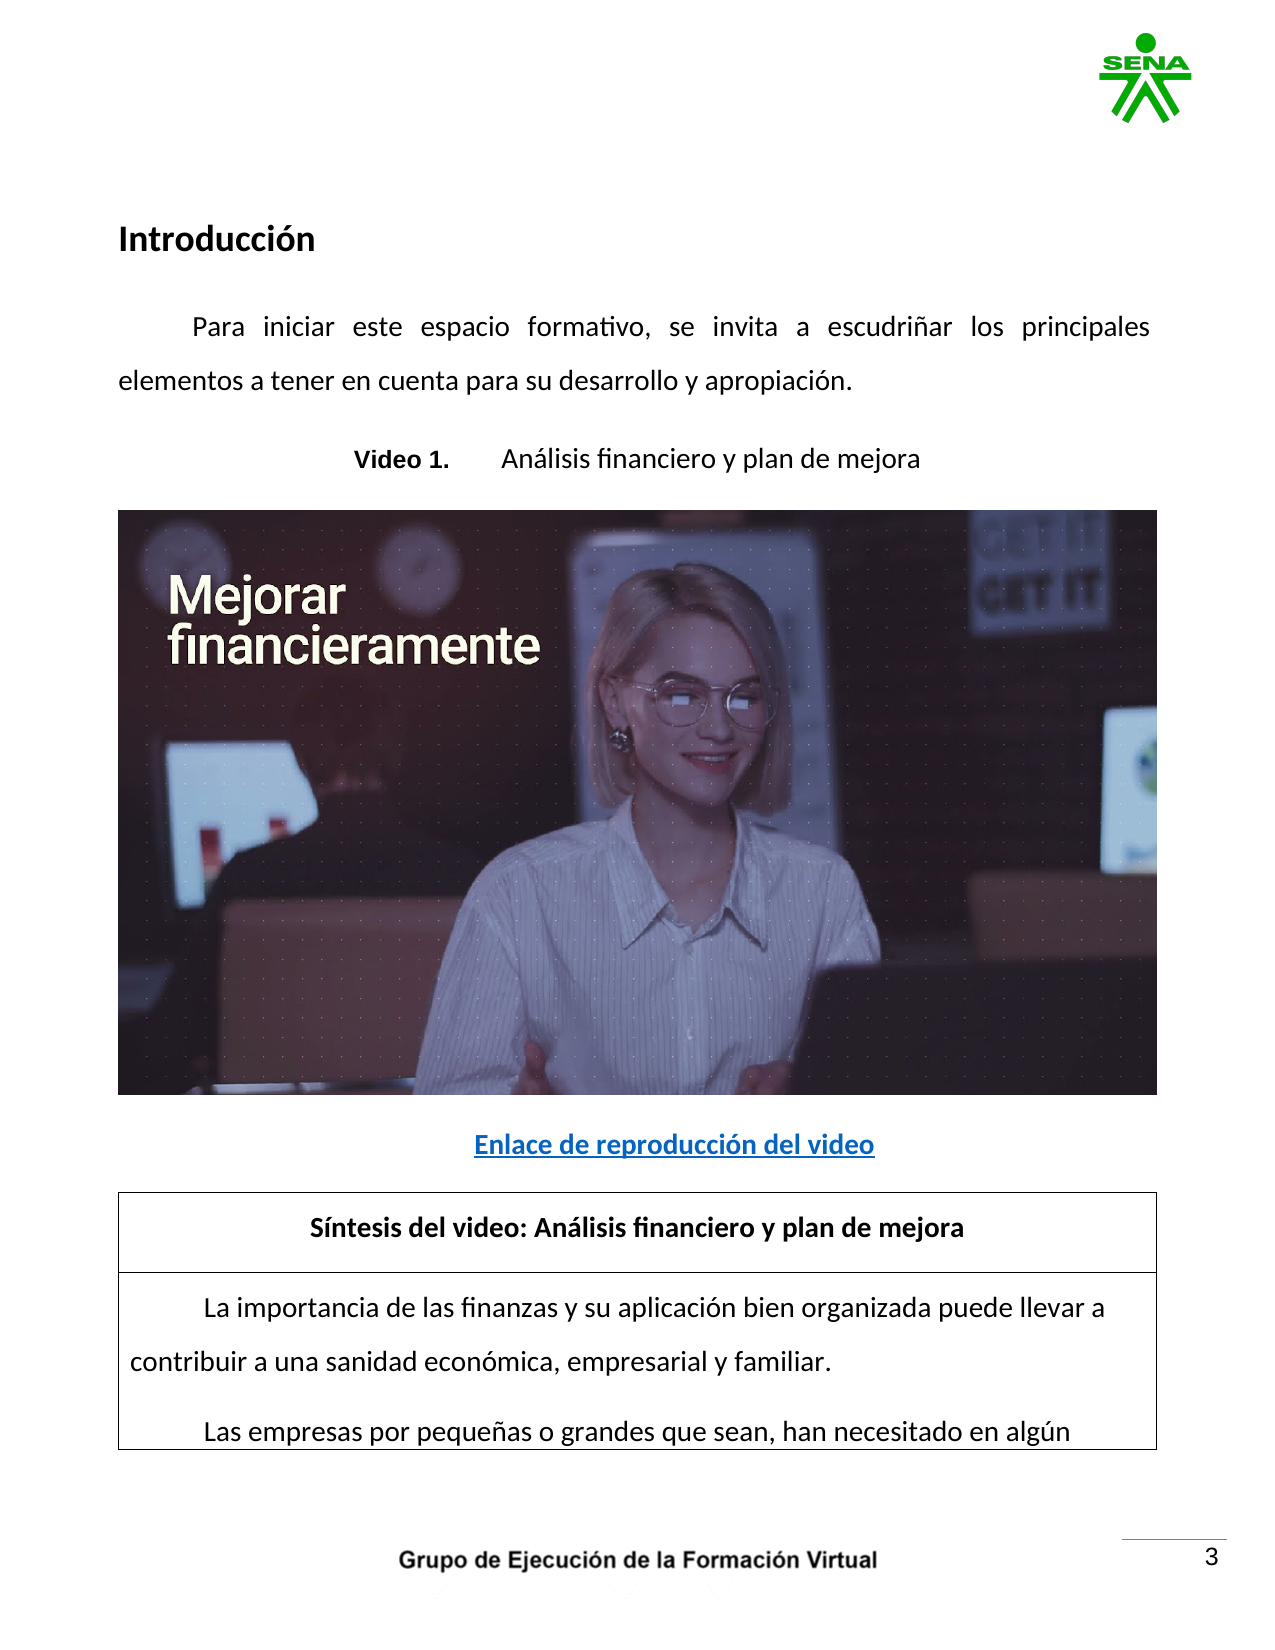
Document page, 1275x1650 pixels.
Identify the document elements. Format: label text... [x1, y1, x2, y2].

text Enlace de reproducción del video [118, 1126, 1157, 1161]
text Introducción [118, 215, 1157, 261]
text Para iniciar este espacio formativo, se invita a escudriñar los principales elementos a tener en cuenta para su desarrollo y apropiación. [118, 308, 1152, 397]
text Análisis financiero y plan de mejora [118, 440, 1157, 476]
table_header Síntesis del video: Análisis financiero y plan de mejora [119, 1193, 1156, 1272]
picture [1099, 33, 1192, 123]
picture [118, 510, 1157, 1095]
picture [0, 1500, 1275, 1611]
